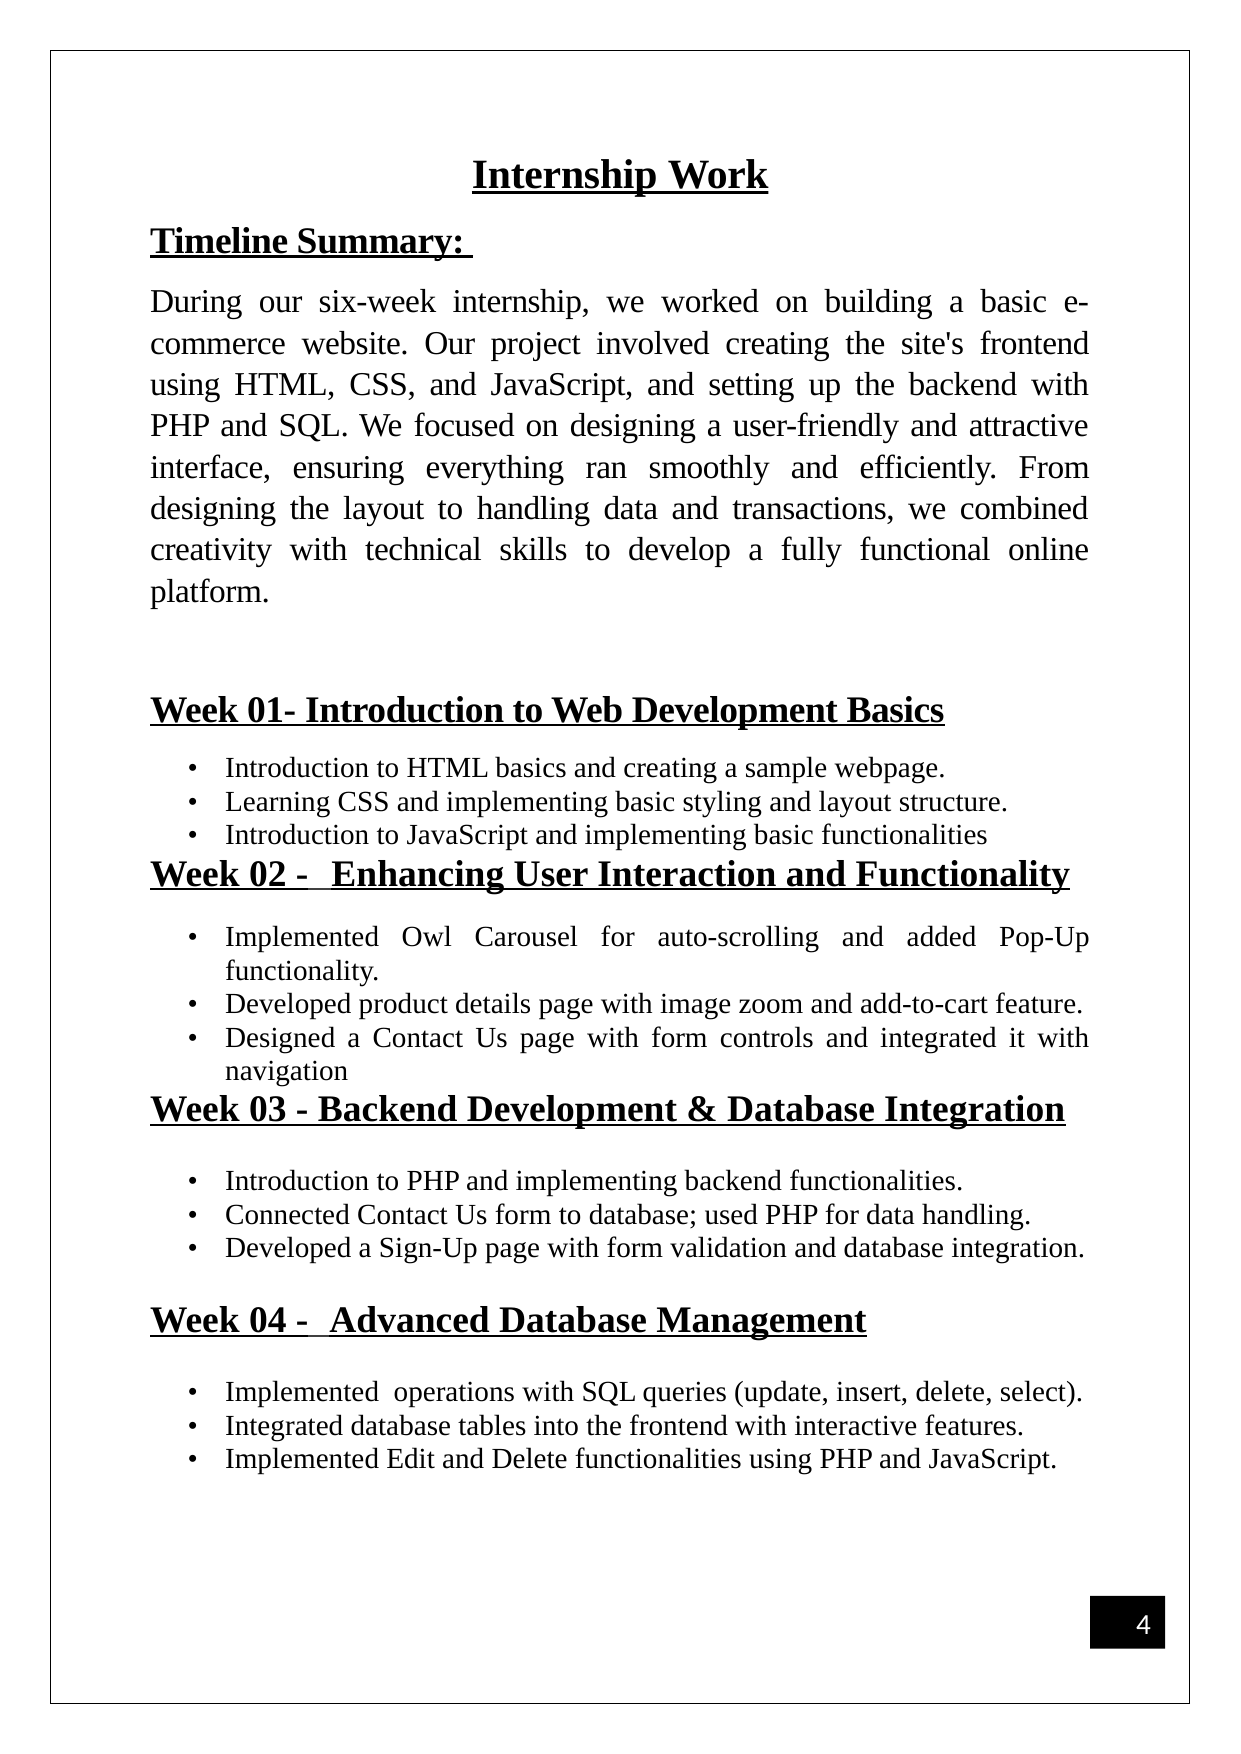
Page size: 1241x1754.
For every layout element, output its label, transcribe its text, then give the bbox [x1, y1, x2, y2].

text Internship Work [150, 150, 1090, 198]
list Introduction to JavaScript and implementing basic functionalities [187, 817, 1090, 851]
list Developed product details page with image zoom and add-to-cart feature. [187, 986, 1090, 1020]
list Designed a Contact Us page with form controls and integrated it with navigation [187, 1020, 1090, 1087]
list Connected Contact Us form to database; used PHP for data handling. [187, 1197, 1090, 1231]
list Integrated database tables into the frontend with interactive features. [187, 1408, 1090, 1441]
list Learning CSS and implementing basic styling and layout structure. [187, 784, 1090, 817]
list Implemented operations with SQL queries (update, insert, delete, select). [187, 1374, 1090, 1408]
list Introduction to PHP and implementing backend functionalities. [187, 1163, 1090, 1197]
text Week 04 - Advanced Database Management [150, 1298, 1090, 1341]
text Week 03 - Backend Development & Database Integration [150, 1087, 1090, 1130]
list Introduction to HTML basics and creating a sample webpage. [187, 750, 1090, 784]
list Implemented Owl Carousel for auto-scrolling and added Pop-Up functionality. [187, 919, 1090, 986]
text Week 01- Introduction to Web Development Basics [150, 687, 1090, 730]
list Developed a Sign-Up page with form validation and database integration. [187, 1231, 1090, 1264]
text Timeline Summary: [150, 218, 1090, 261]
text Week 02 - Enhancing User Interaction and Functionality [150, 851, 1090, 894]
text During our six-week internship, we worked on building a basic e-commerce website. Our project involved creating the site's frontend using HTML, CSS, and JavaScript, and setting up the backend with PHP and SQL. We focused on designing a user-friendly and attractive interface, ensuring everything ran smoothly and efficiently. From designing the layout to handling data and transactions, we combined creativity with technical skills to develop a fully functional online platform. [150, 282, 1090, 609]
list Implemented Edit and Delete functionalities using PHP and JavaScript. [187, 1441, 1090, 1475]
